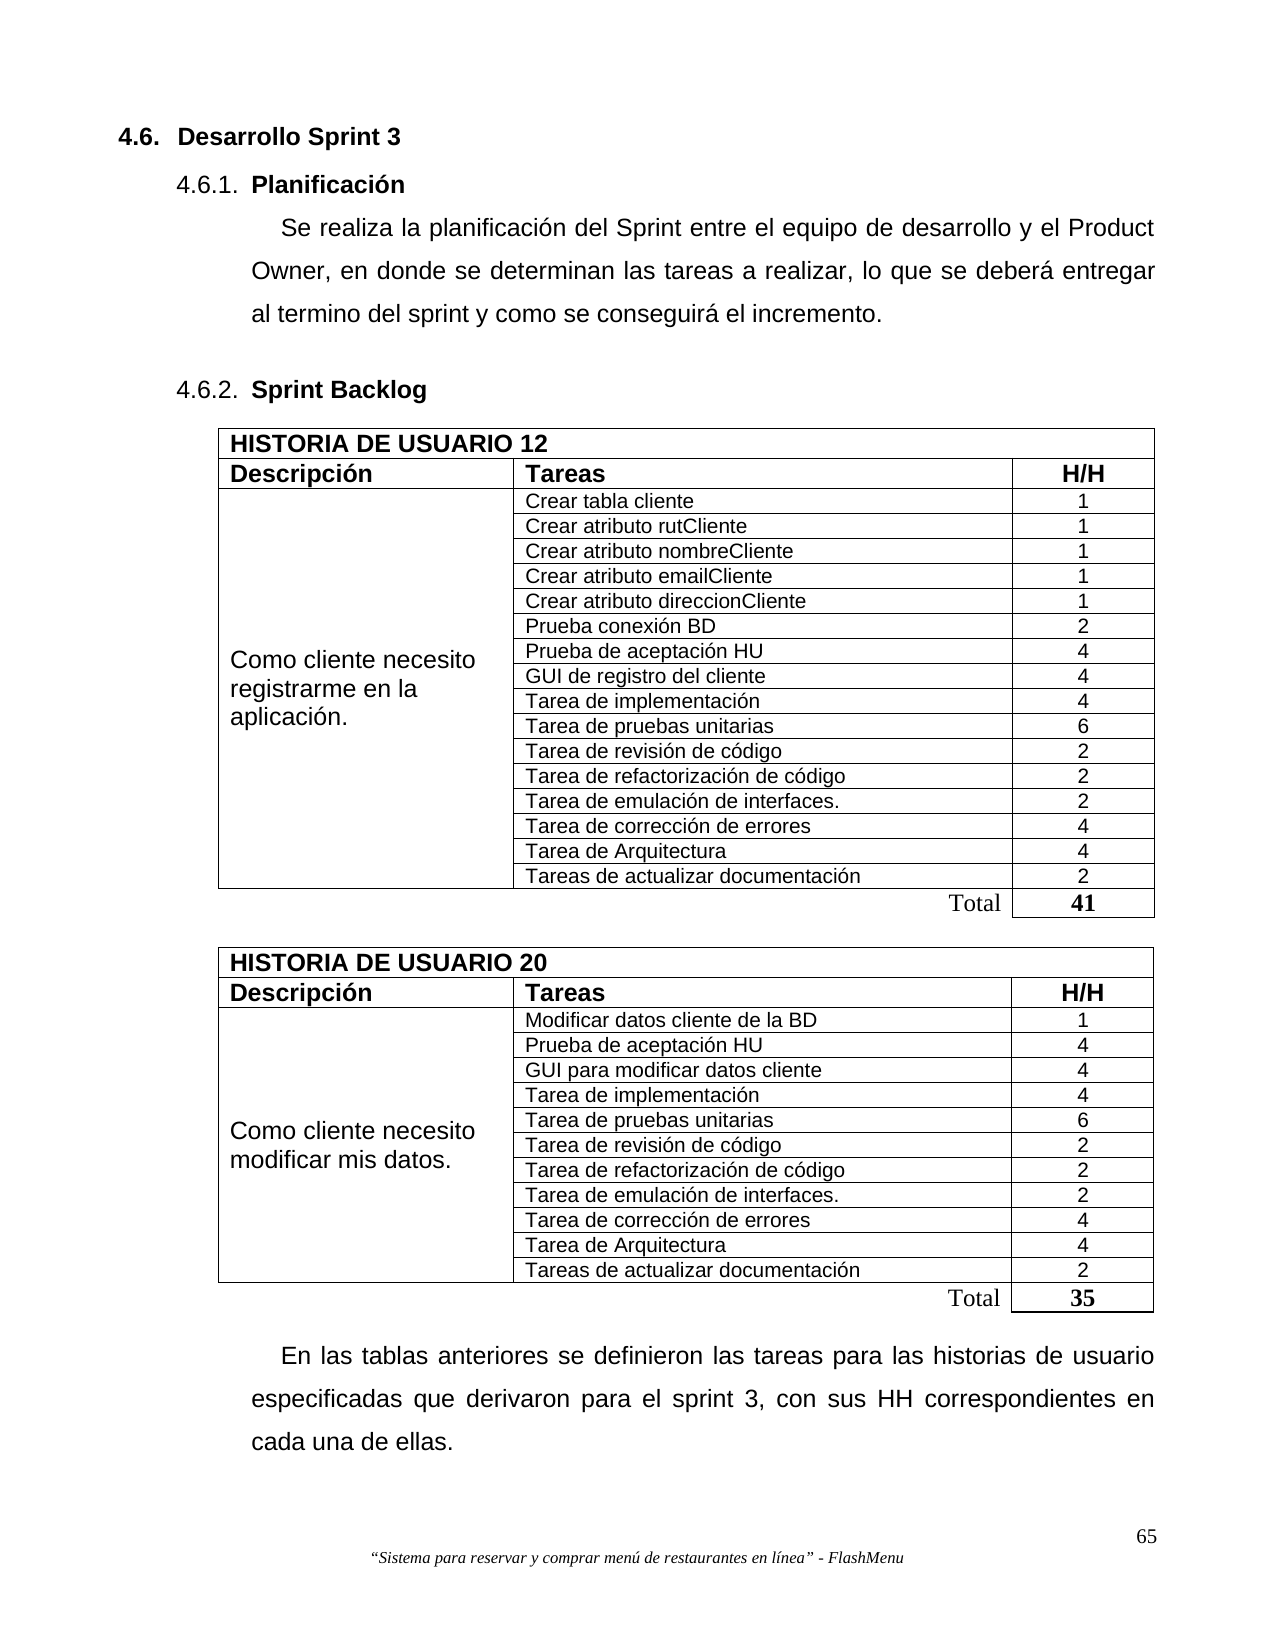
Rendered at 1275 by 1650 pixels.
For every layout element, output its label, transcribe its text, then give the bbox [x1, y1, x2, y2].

table_cell 4 [1013, 664, 1154, 687]
table_cell 4 [1012, 1058, 1153, 1082]
subtitle Planificación [176, 169, 1157, 198]
table_cell 2 [1013, 764, 1154, 787]
table_cell 4 [1013, 639, 1154, 662]
table_cell Descripción [219, 978, 513, 1007]
table_cell Tarea de corrección de errores [514, 1208, 1011, 1232]
table_cell Tarea de refactorización de código [514, 1158, 1011, 1182]
subtitle Sprint Backlog [176, 375, 1157, 404]
table_cell 4 [1012, 1208, 1153, 1232]
table_cell 6 [1013, 714, 1154, 737]
table_cell Tarea de pruebas unitarias [514, 714, 1012, 737]
table_cell 1 [1013, 514, 1154, 537]
table_cell Tareas [514, 978, 1011, 1007]
table_cell Modificar datos cliente de la BD [514, 1008, 1011, 1032]
table_header HISTORIA DE USUARIO 20 [219, 948, 1153, 977]
table_cell Tarea de emulación de interfaces. [514, 789, 1012, 812]
table_cell 2 [1012, 1258, 1153, 1282]
table_cell Tarea de implementación [514, 1083, 1011, 1107]
table_cell GUI para modificar datos cliente [514, 1058, 1011, 1082]
table_cell 6 [1012, 1108, 1153, 1132]
table_cell 1 [1013, 589, 1154, 612]
table_cell 2 [1012, 1183, 1153, 1207]
table_cell 2 [1013, 739, 1154, 762]
table_cell Tarea de revisión de código [514, 1133, 1011, 1157]
table_cell 4 [1012, 1083, 1153, 1107]
table_cell 41 [1013, 889, 1154, 917]
table_cell Tarea de pruebas unitarias [514, 1108, 1011, 1132]
table_cell GUI de registro del cliente [514, 664, 1012, 687]
table_cell Total [218, 1283, 1011, 1311]
text En las tablas anteriores se definieron las tareas para las historias de usuario especificadas que derivaron para el sprint 3, con sus HH correspondientes en cada una de ellas. [251, 1341, 1157, 1456]
table_cell 4 [1012, 1033, 1153, 1057]
table_cell 4 [1013, 839, 1154, 862]
table_cell 2 [1013, 789, 1154, 812]
table_cell 1 [1013, 489, 1154, 512]
subtitle Desarrollo Sprint 3 [118, 122, 1157, 151]
table_cell Tarea de implementación [514, 689, 1012, 712]
table_cell 2 [1013, 864, 1154, 887]
table_cell 2 [1012, 1158, 1153, 1182]
table_cell Total [219, 889, 1012, 917]
text Se realiza la planificación del Sprint entre el equipo de desarrollo y el Product Owner, en donde se determinan las tareas a realizar, lo que se deberá entregar al termino del sprint y como se conseguirá el incremento. [251, 213, 1157, 328]
table_cell Prueba de aceptación HU [514, 1033, 1011, 1057]
table_cell Tarea de revisión de código [514, 739, 1012, 762]
table_cell 2 [1013, 614, 1154, 637]
table_cell 1 [1012, 1008, 1153, 1032]
table_cell 4 [1013, 689, 1154, 712]
table_cell Prueba de aceptación HU [514, 639, 1012, 662]
table_cell 2 [1012, 1133, 1153, 1157]
table_cell Tarea de corrección de errores [514, 814, 1012, 837]
table_cell 1 [1013, 564, 1154, 587]
table_cell 4 [1012, 1233, 1153, 1257]
table_cell Crear atributo direccionCliente [514, 589, 1012, 612]
table_cell Como cliente necesito registrarme en la aplicación. [219, 489, 513, 887]
table_cell Tareas de actualizar documentación [514, 1258, 1011, 1282]
table_cell H/H [1013, 459, 1154, 487]
table_cell Crear atributo emailCliente [514, 564, 1012, 587]
table_cell Tarea de emulación de interfaces. [514, 1183, 1011, 1207]
table_cell 35 [1012, 1283, 1153, 1311]
table_header HISTORIA DE USUARIO 12 [219, 429, 1154, 458]
table_cell Crear atributo nombreCliente [514, 539, 1012, 562]
table_cell Crear tabla cliente [514, 489, 1012, 512]
table_cell Tarea de Arquitectura [514, 1233, 1011, 1257]
table_cell Tarea de refactorización de código [514, 764, 1012, 787]
table_cell Crear atributo rutCliente [514, 514, 1012, 537]
table_cell Tarea de Arquitectura [514, 839, 1012, 862]
table_cell Tareas [514, 459, 1012, 487]
table_cell Tareas de actualizar documentación [514, 864, 1012, 887]
table_cell H/H [1012, 978, 1153, 1007]
table_cell 1 [1013, 539, 1154, 562]
table_cell 4 [1013, 814, 1154, 837]
table_cell Prueba conexión BD [514, 614, 1012, 637]
table_cell Descripción [219, 459, 513, 487]
table_cell Como cliente necesito modificar mis datos. [219, 1008, 513, 1282]
